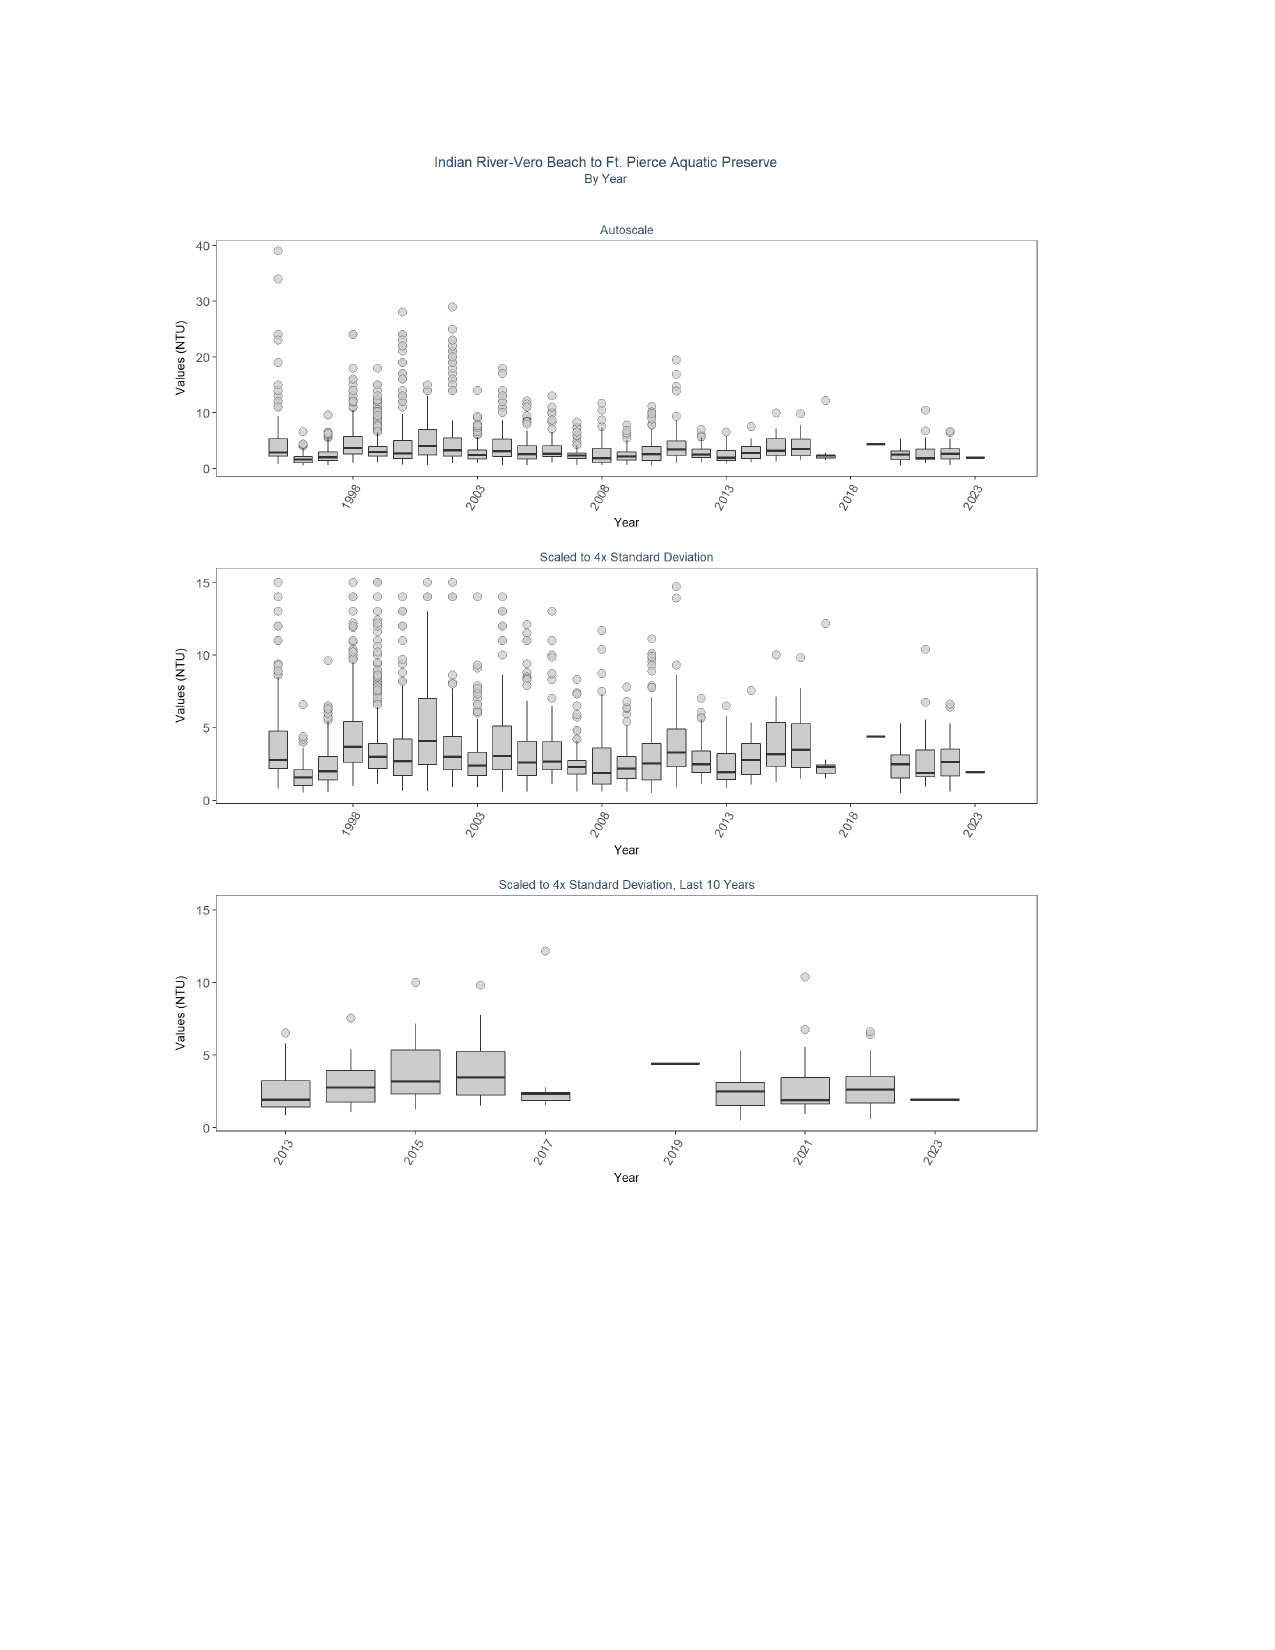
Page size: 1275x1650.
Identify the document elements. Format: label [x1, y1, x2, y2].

picture [168, 150, 1044, 1200]
